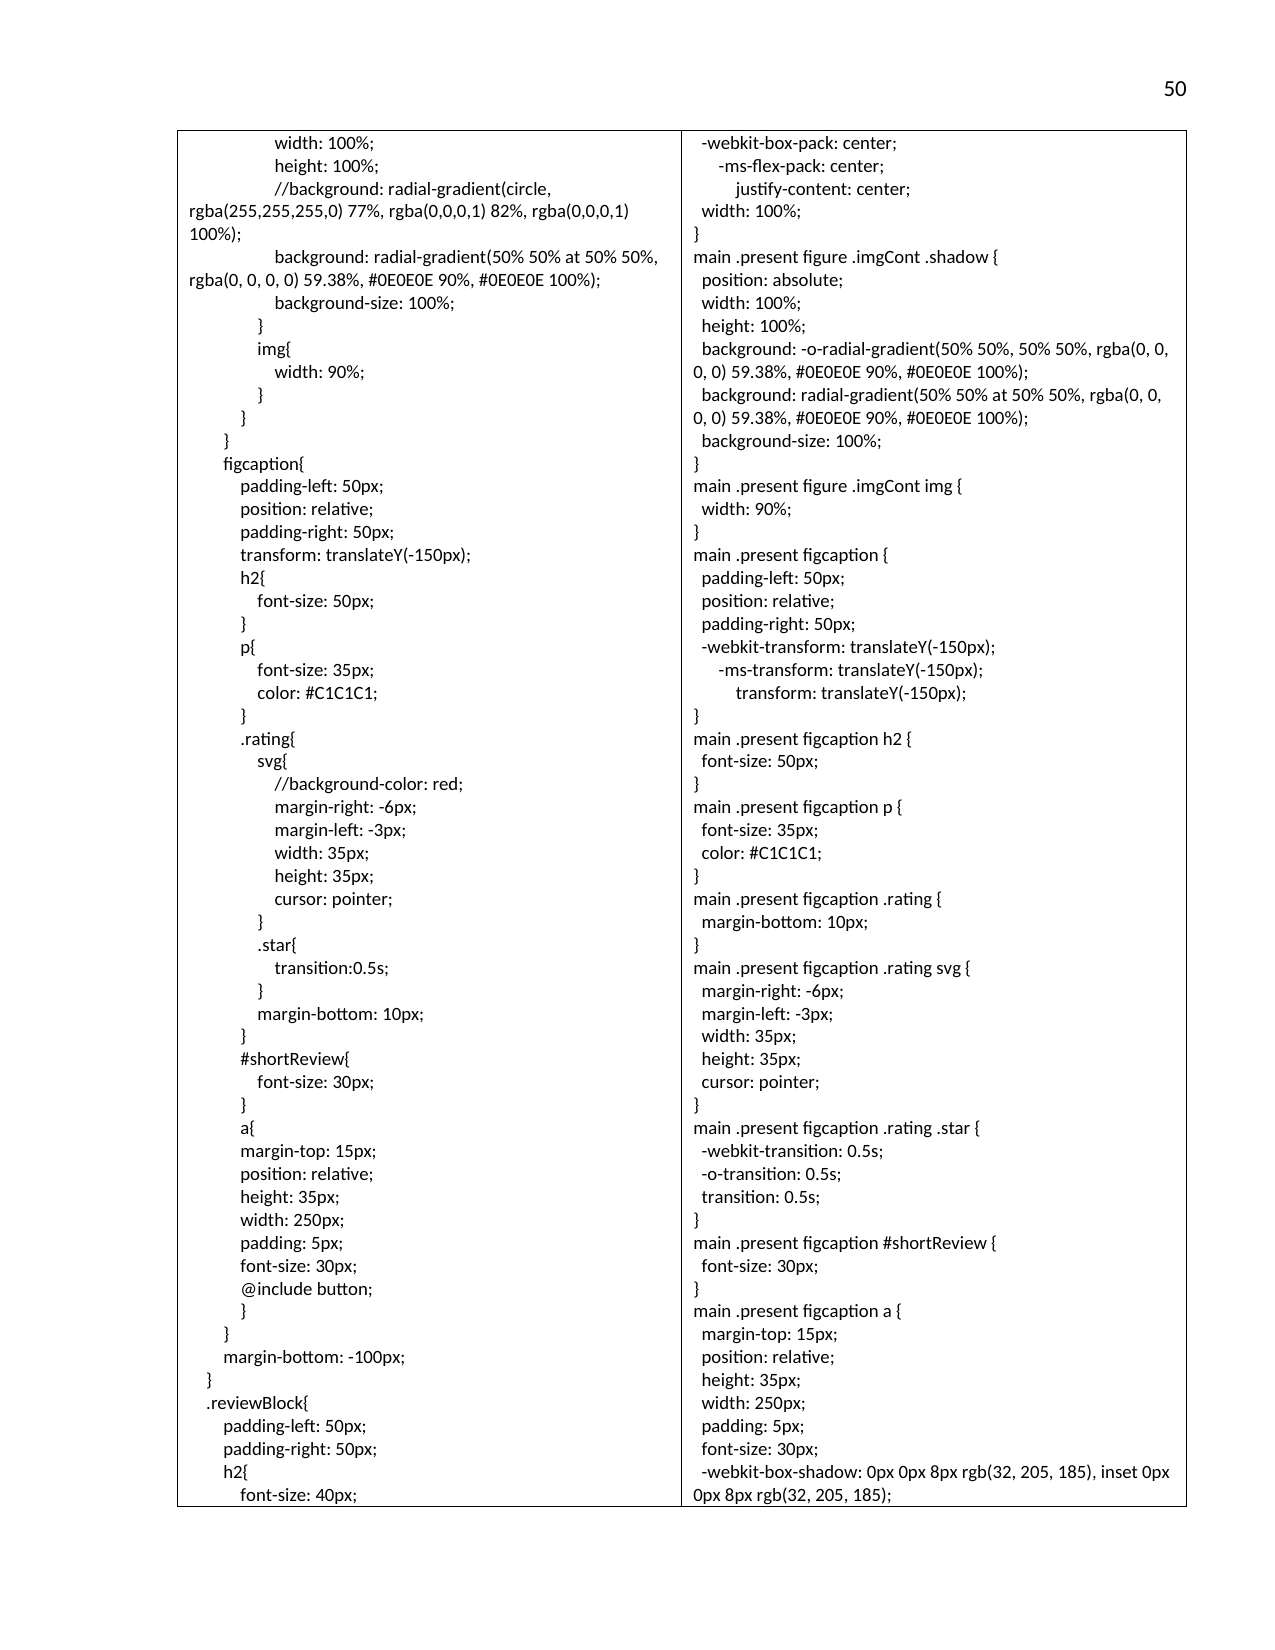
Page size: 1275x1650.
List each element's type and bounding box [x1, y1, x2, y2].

table_cell [682, 131, 1186, 1506]
table_cell [178, 131, 681, 1506]
